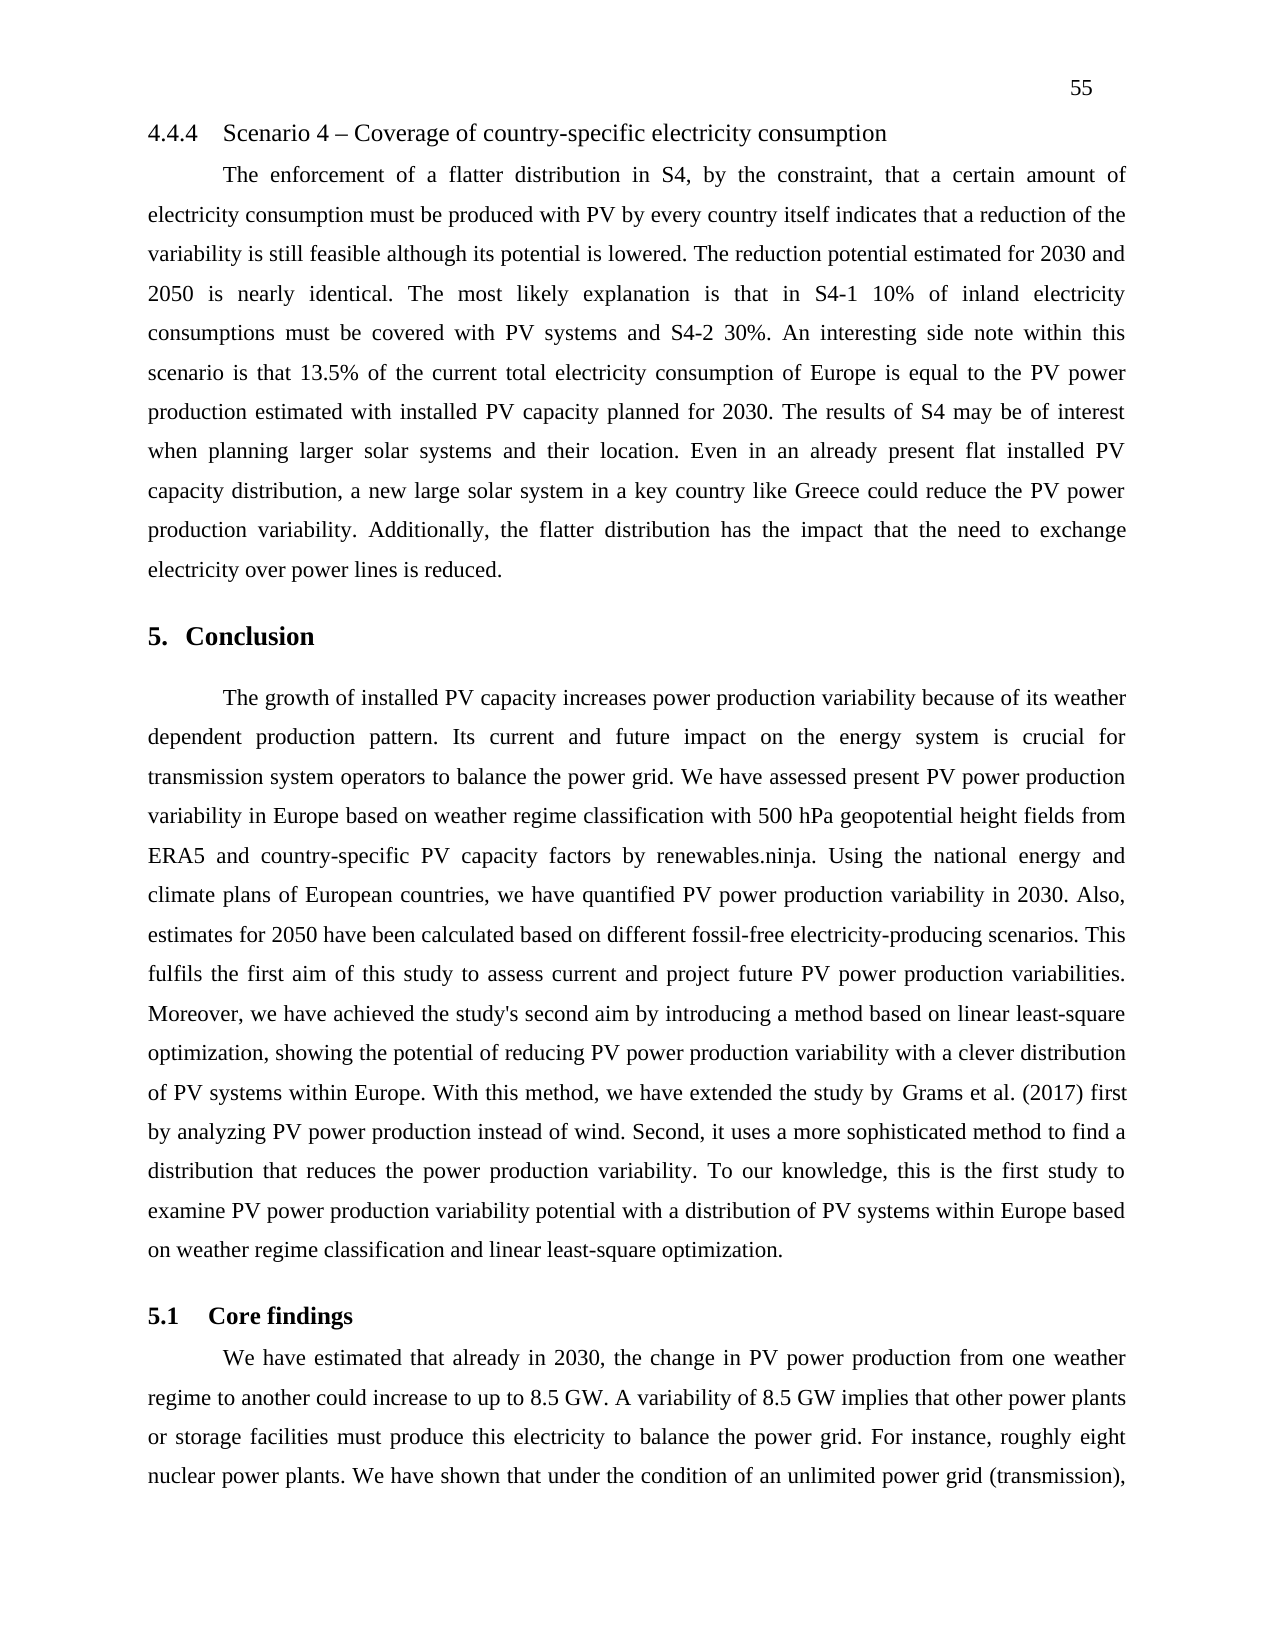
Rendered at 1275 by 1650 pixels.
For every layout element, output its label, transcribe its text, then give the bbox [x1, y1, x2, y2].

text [148, 1344, 1127, 1489]
text The enforcement of a flatter distribution in S4, by the constraint, that a certain amount of electricity consumption must be produced with PV by every country itself indicates that a reduction of the variability is still feasible although its potential is lowered. The reduction potential estimated for 2030 and 2050 is nearly identical. The most likely explanation is that in S4-1 10% of inland electricity consumptions must be covered with PV systems and S4-2 30%. An interesting side note within this scenario is that 13.5% of the current total electricity consumption of Europe is equal to the PV power production estimated with installed PV capacity planned for 2030. The results of S4 may be of interest when planning larger solar systems and their location. Even in an already present flat installed PV capacity distribution, a new large solar system in a key country like Greece could reduce the PV power production variability. Additionally, the flatter distribution has the impact that the need to exchange electricity over power lines is reduced. [148, 161, 1127, 582]
text The growth of installed PV capacity increases power production variability because of its weather dependent production pattern. Its current and future impact on the energy system is crucial for transmission system operators to balance the power grid. We have assessed present PV power production variability in Europe based on weather regime classification with 500 hPa geopotential height fields from ERA5 and country-specific PV capacity factors by renewables.ninja. Using the national energy and climate plans of European countries, we have quantified PV power production variability in 2030. Also, estimates for 2050 have been calculated based on different fossil-free electricity-producing scenarios. This fulfils the first aim of this study to assess current and project future PV power production variabilities. Moreover, we have achieved the study's second aim by introducing a method based on linear least-square optimization, showing the potential of reducing PV power production variability with a clever distribution of PV systems within Europe. With this method, we have extended the study by Grams et al. (2017) first by analyzing PV power production instead of wind. Second, it uses a more sophisticated method to find a distribution that reduces the power production variability. To our knowledge, this is the first study to examine PV power production variability potential with a distribution of PV systems within Europe based on weather regime classification and linear least-square optimization. [148, 684, 1127, 1263]
subtitle Core findings [148, 1301, 1127, 1330]
subtitle Conclusion [148, 621, 1127, 652]
subtitle Scenario 4 – Coverage of country-specific electricity consumption [148, 118, 1127, 147]
